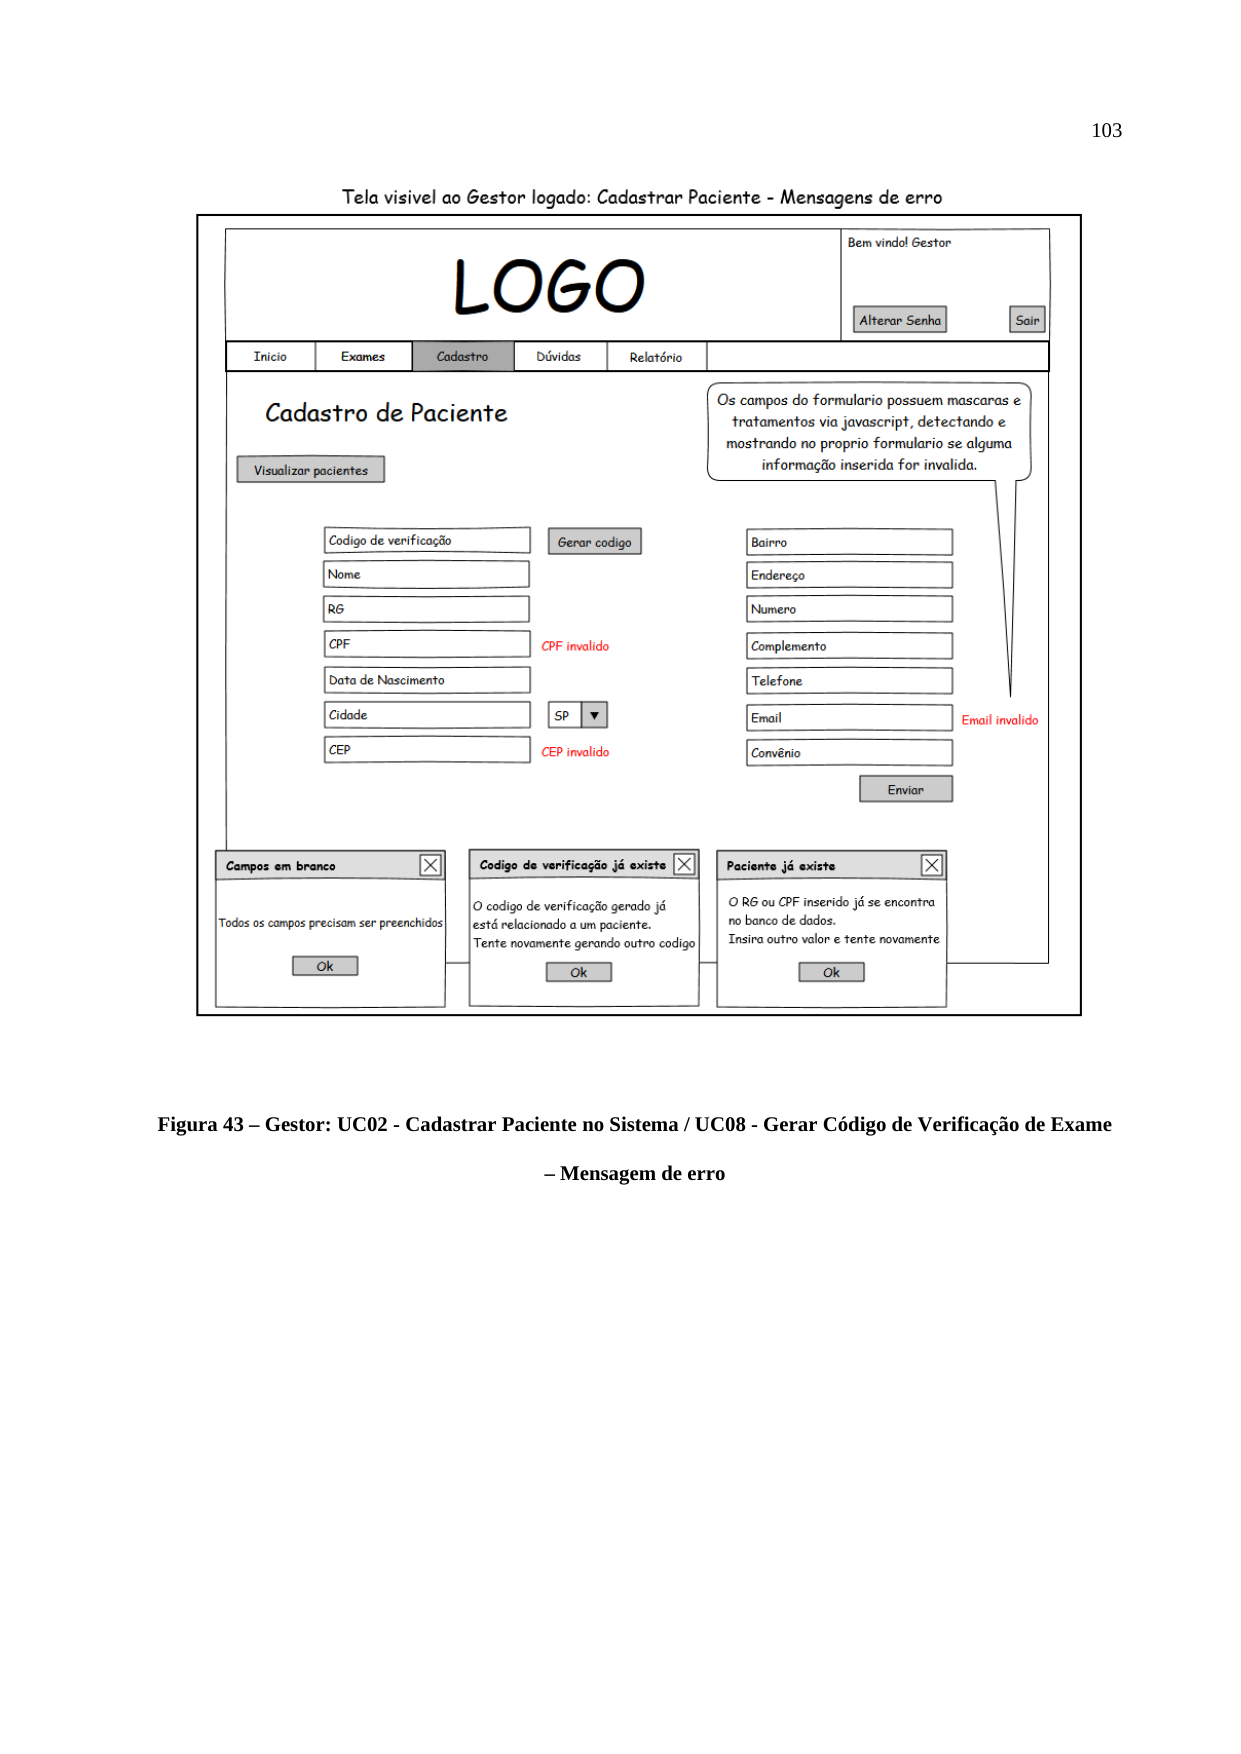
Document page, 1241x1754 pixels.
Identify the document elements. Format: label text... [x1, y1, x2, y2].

text – Mensagem de erro [148, 1160, 1122, 1184]
picture [147, 177, 1122, 1085]
